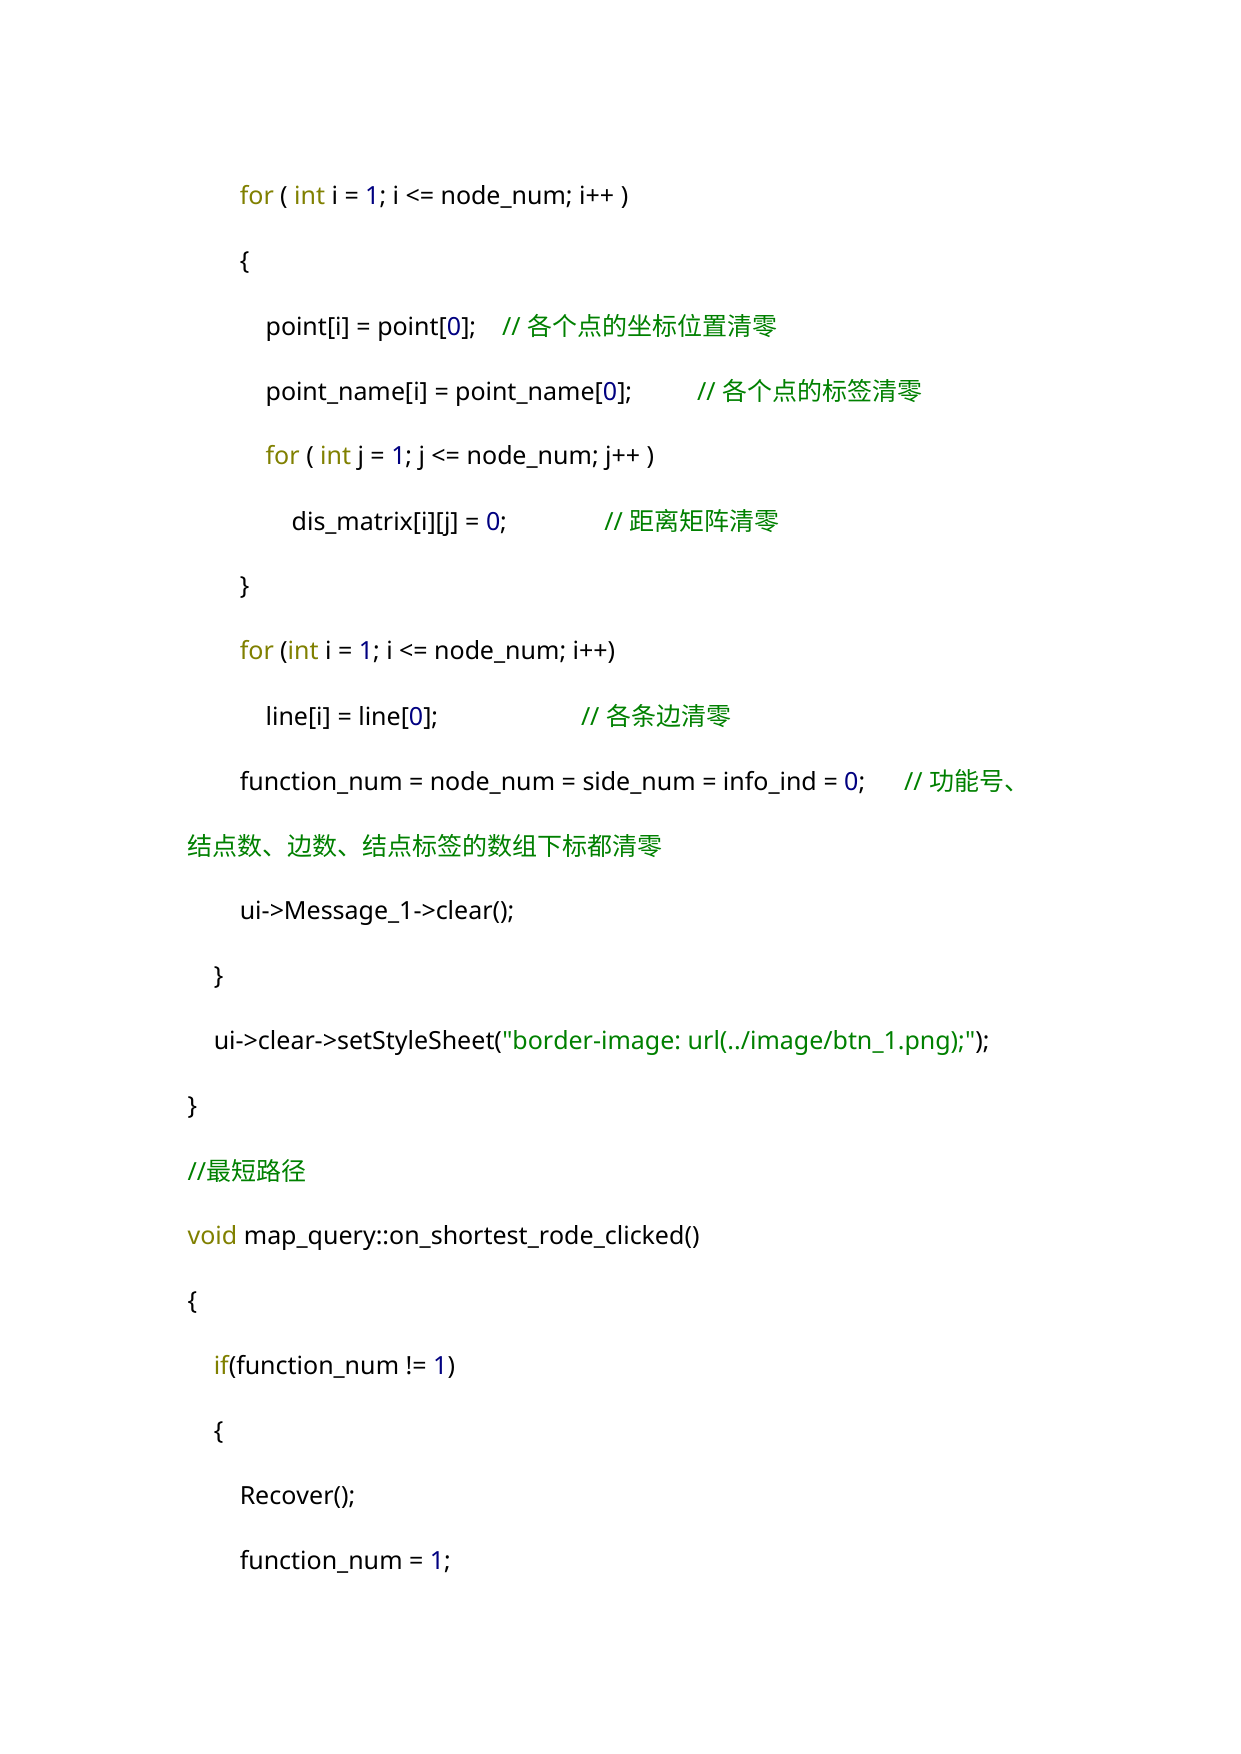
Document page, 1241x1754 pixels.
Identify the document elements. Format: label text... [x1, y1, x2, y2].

text } [187, 1072, 1053, 1137]
text ui->clear->setStyleSheet("border-image: url(../image/btn_1.png);"); [187, 1007, 1053, 1072]
text point[i] = point[0]; // 各个点的坐标位置清零 [187, 292, 1053, 357]
text ui->Message_1->clear(); [187, 877, 1053, 942]
text { [187, 1397, 1053, 1462]
text Recover(); [187, 1462, 1053, 1527]
text for ( int i = 1; i <= node_num; i++ ) [187, 162, 1053, 227]
text } [187, 942, 1053, 1007]
text dis_matrix[i][j] = 0; // 距离矩阵清零 [187, 487, 1053, 552]
text void map_query::on_shortest_rode_clicked() [187, 1202, 1053, 1267]
text function_num = 1; [187, 1527, 1053, 1592]
text point_name[i] = point_name[0]; // 各个点的标签清零 [187, 357, 1053, 422]
text //最短路径 [187, 1137, 1053, 1202]
text line[i] = line[0]; // 各条边清零 [187, 682, 1053, 747]
text } [187, 552, 1053, 617]
text function_num = node_num = side_num = info_ind = 0; // 功能号、结点数、边数、结点标签的数组下标都清零 [187, 747, 1053, 877]
text for (int i = 1; i <= node_num; i++) [187, 617, 1053, 682]
text { [187, 227, 1053, 292]
text for ( int j = 1; j <= node_num; j++ ) [187, 422, 1053, 487]
text { [187, 1267, 1053, 1332]
text if(function_num != 1) [187, 1332, 1053, 1397]
